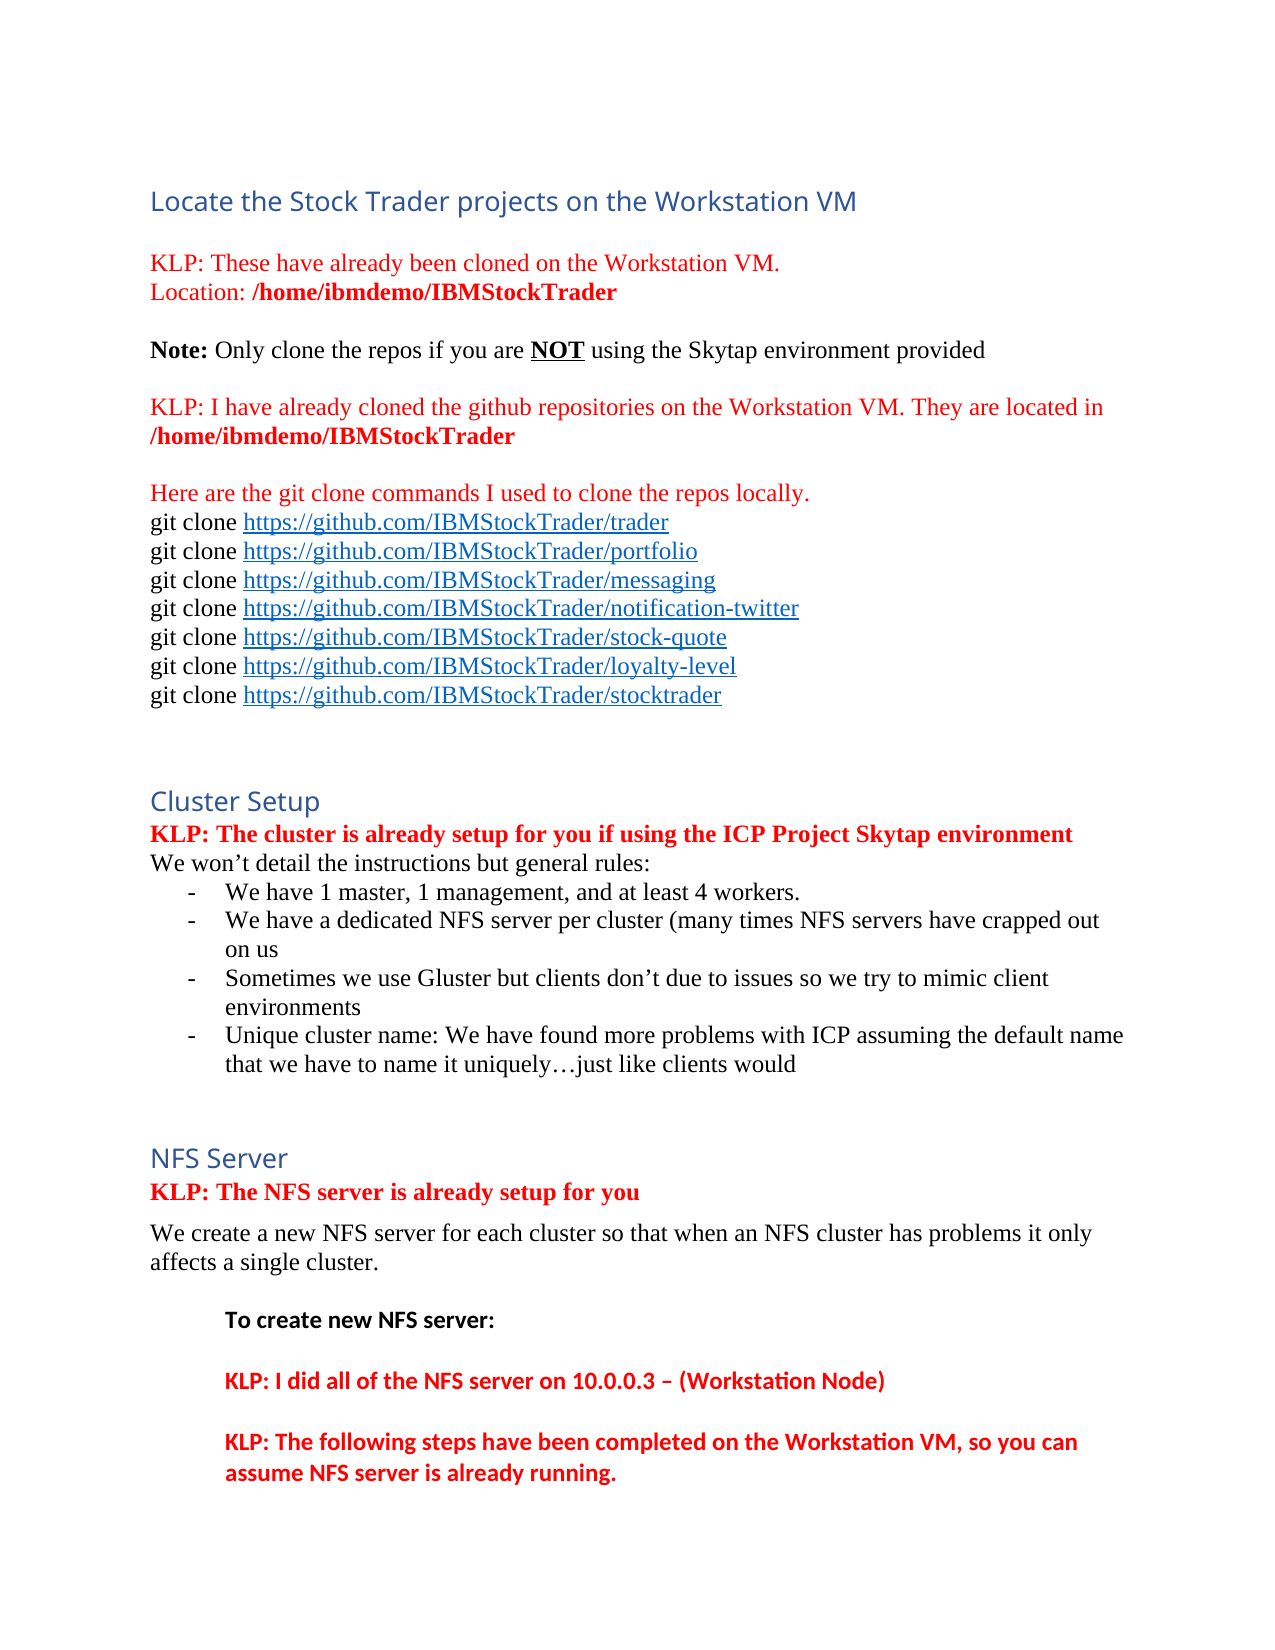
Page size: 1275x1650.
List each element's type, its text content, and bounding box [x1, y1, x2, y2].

text git clone https://github.com/IBMStockTrader/portfolio [150, 536, 1125, 565]
subtitle NFS Server [150, 1140, 1125, 1177]
text Location: /home/ibmdemo/IBMStockTrader [150, 277, 1125, 306]
subtitle Locate the Stock Trader projects on the Workstation VM [150, 183, 1125, 220]
text Here are the git clone commands I used to clone the repos locally. [150, 478, 1125, 507]
text We won’t detail the instructions but general rules: [150, 848, 1125, 877]
list Sometimes we use Gluster but clients don’t due to issues so we try to mimic client environments [187, 963, 1125, 1021]
text git clone https://github.com/IBMStockTrader/loyalty-level [150, 651, 1125, 680]
text KLP: I did all of the NFS server on 10.0.0.3 – (Workstation Node) [225, 1365, 1125, 1396]
text git clone https://github.com/IBMStockTrader/stock-quote [150, 622, 1125, 651]
list We have 1 master, 1 management, and at least 4 workers. [187, 877, 1125, 906]
text git clone https://github.com/IBMStockTrader/stocktrader [150, 680, 1125, 708]
text git clone https://github.com/IBMStockTrader/messaging [150, 565, 1125, 593]
text KLP: The NFS server is already setup for you [150, 1177, 1125, 1205]
text We create a new NFS server for each cluster so that when an NFS cluster has problems it only affects a single cluster. [150, 1218, 1125, 1275]
text git clone https://github.com/IBMStockTrader/notification-twitter [150, 593, 1125, 622]
list Unique cluster name: We have found more problems with ICP assuming the default name that we have to name it uniquely…just like clients would [187, 1021, 1125, 1078]
text Note: Only clone the repos if you are NOT using the Skytap environment provided [150, 335, 1125, 363]
text KLP: I have already cloned the github repositories on the Workstation VM. They are located in /home/ibmdemo/IBMStockTrader [150, 392, 1125, 450]
text KLP: These have already been cloned on the Workstation VM. [150, 248, 1125, 277]
text git clone https://github.com/IBMStockTrader/trader [150, 507, 1125, 536]
list We have a dedicated NFS server per cluster (many times NFS servers have crapped out on us [187, 906, 1125, 963]
subtitle Cluster Setup [150, 782, 1125, 819]
text To create new NFS server: [225, 1304, 1125, 1335]
text KLP: The cluster is already setup for you if using the ICP Project Skytap environment [150, 819, 1125, 848]
text KLP: The following steps have been completed on the Workstation VM, so you can assume NFS server is already running. [225, 1426, 1125, 1487]
